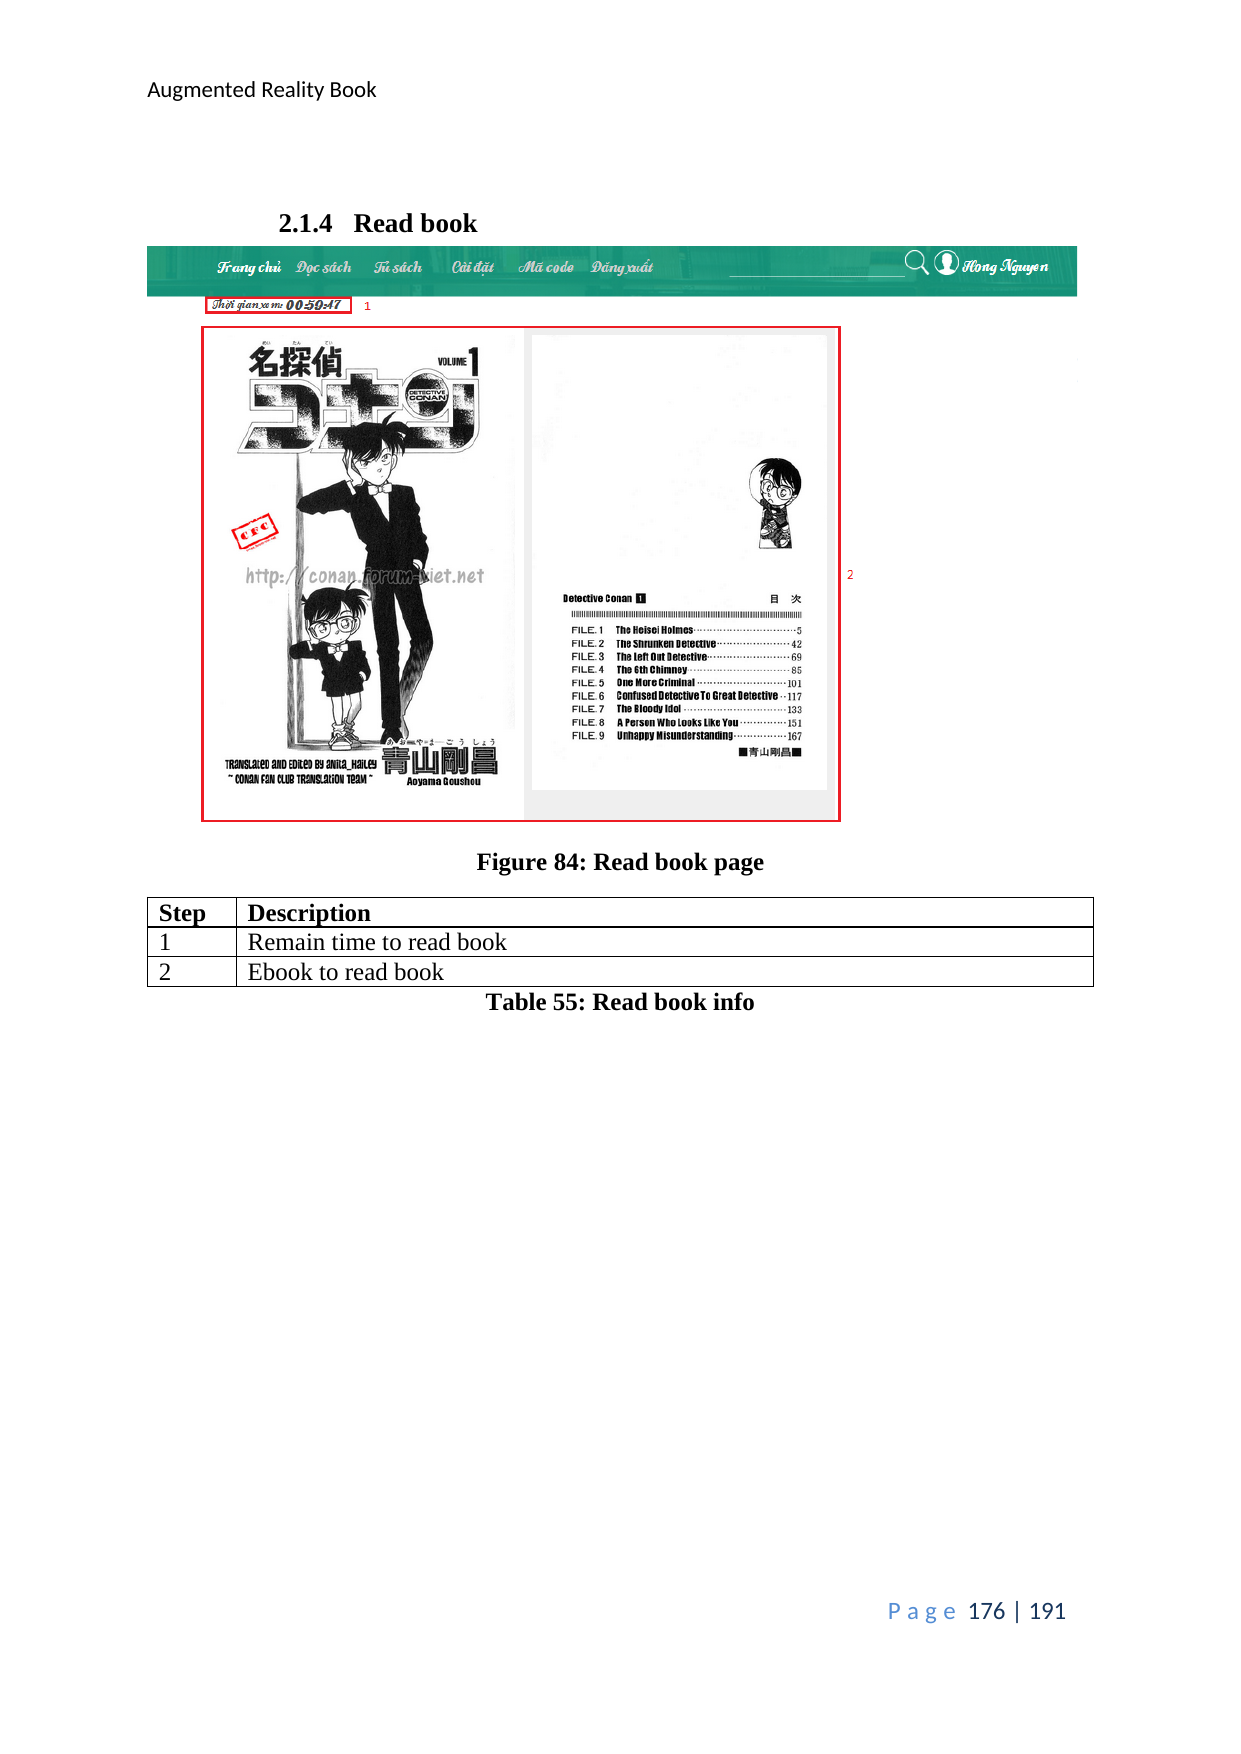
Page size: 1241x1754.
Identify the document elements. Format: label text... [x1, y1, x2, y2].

subtitle Read book [278, 207, 1093, 238]
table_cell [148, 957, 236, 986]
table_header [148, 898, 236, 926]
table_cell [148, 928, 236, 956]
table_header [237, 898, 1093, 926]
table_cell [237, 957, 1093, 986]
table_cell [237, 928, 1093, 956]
picture [147, 246, 1078, 822]
text Figure 84: Read book page [147, 847, 1093, 876]
text Table 55: Read book info [147, 987, 1093, 1016]
